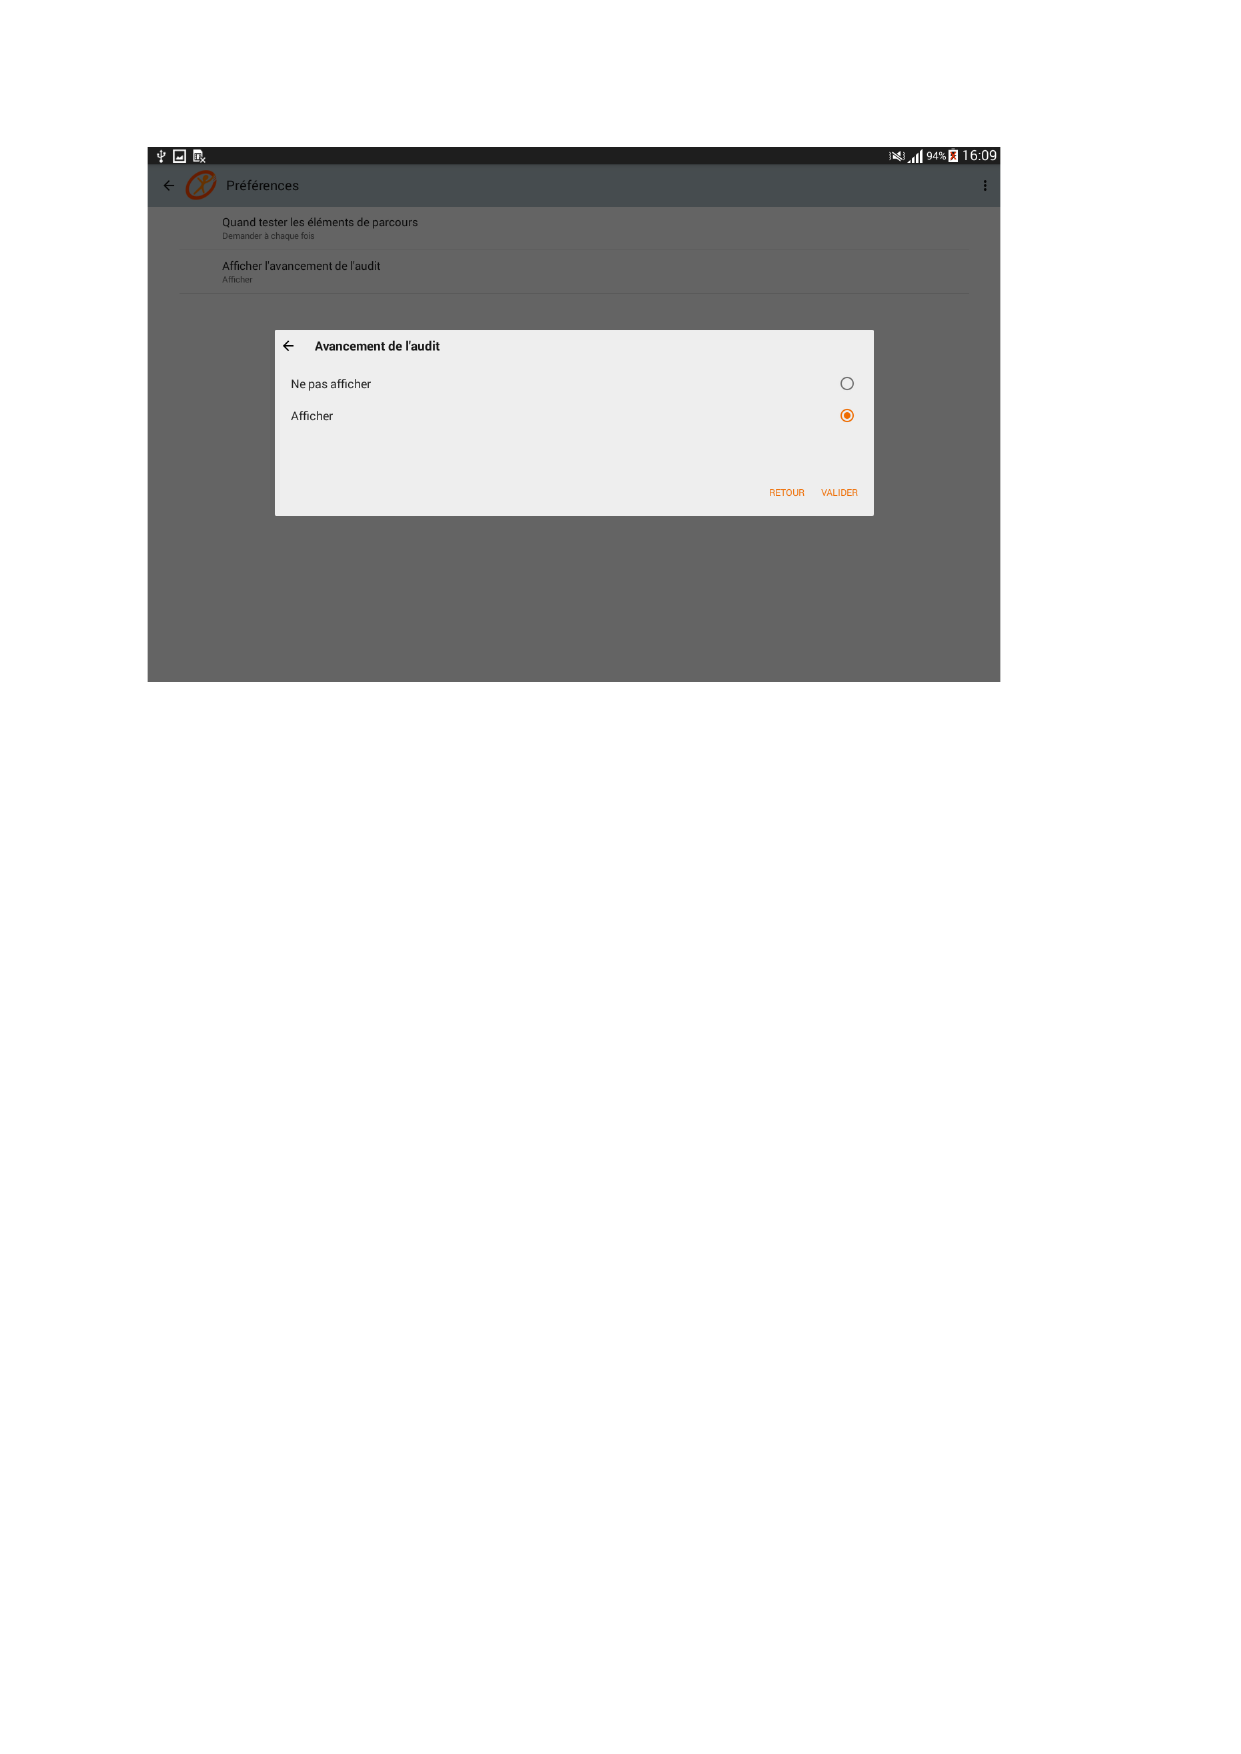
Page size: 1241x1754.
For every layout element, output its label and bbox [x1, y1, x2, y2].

picture [147, 147, 1001, 682]
